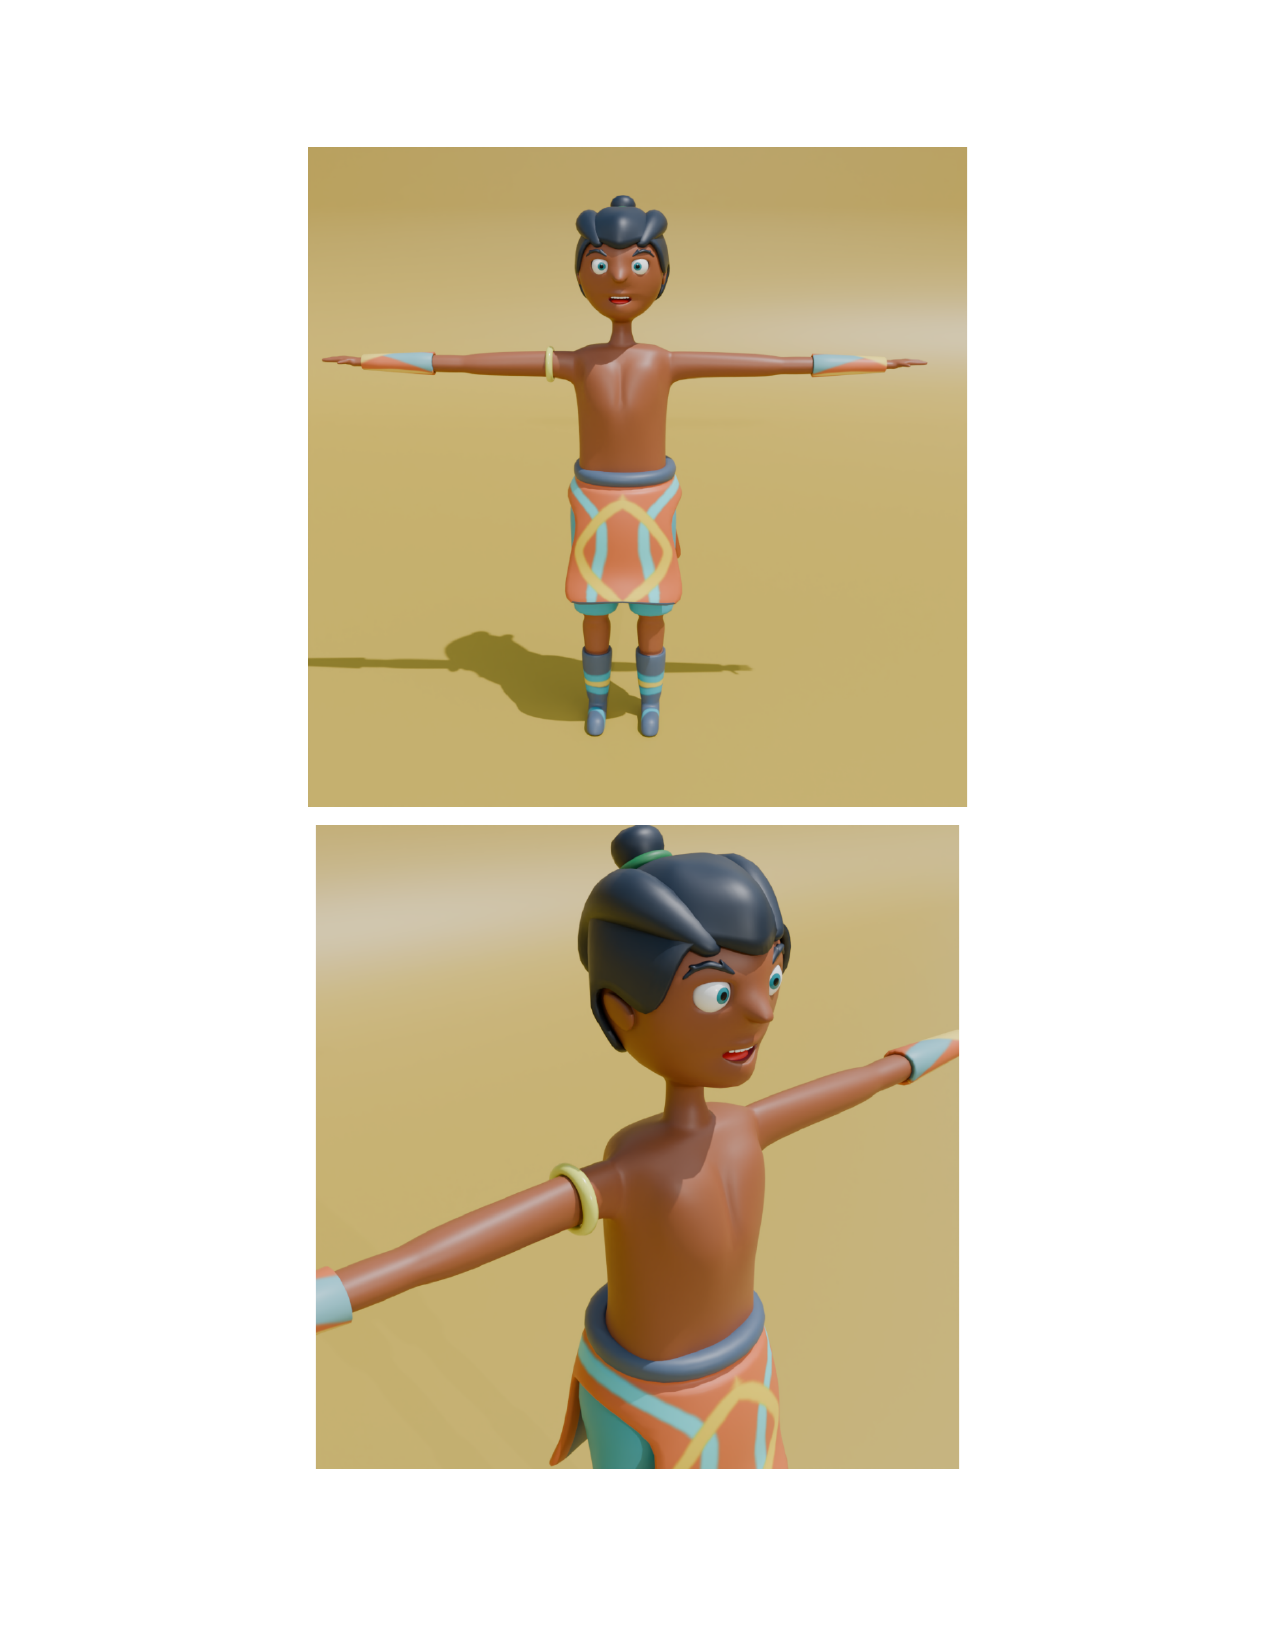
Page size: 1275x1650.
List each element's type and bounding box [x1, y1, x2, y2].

picture [308, 147, 968, 807]
picture [315, 825, 960, 1469]
